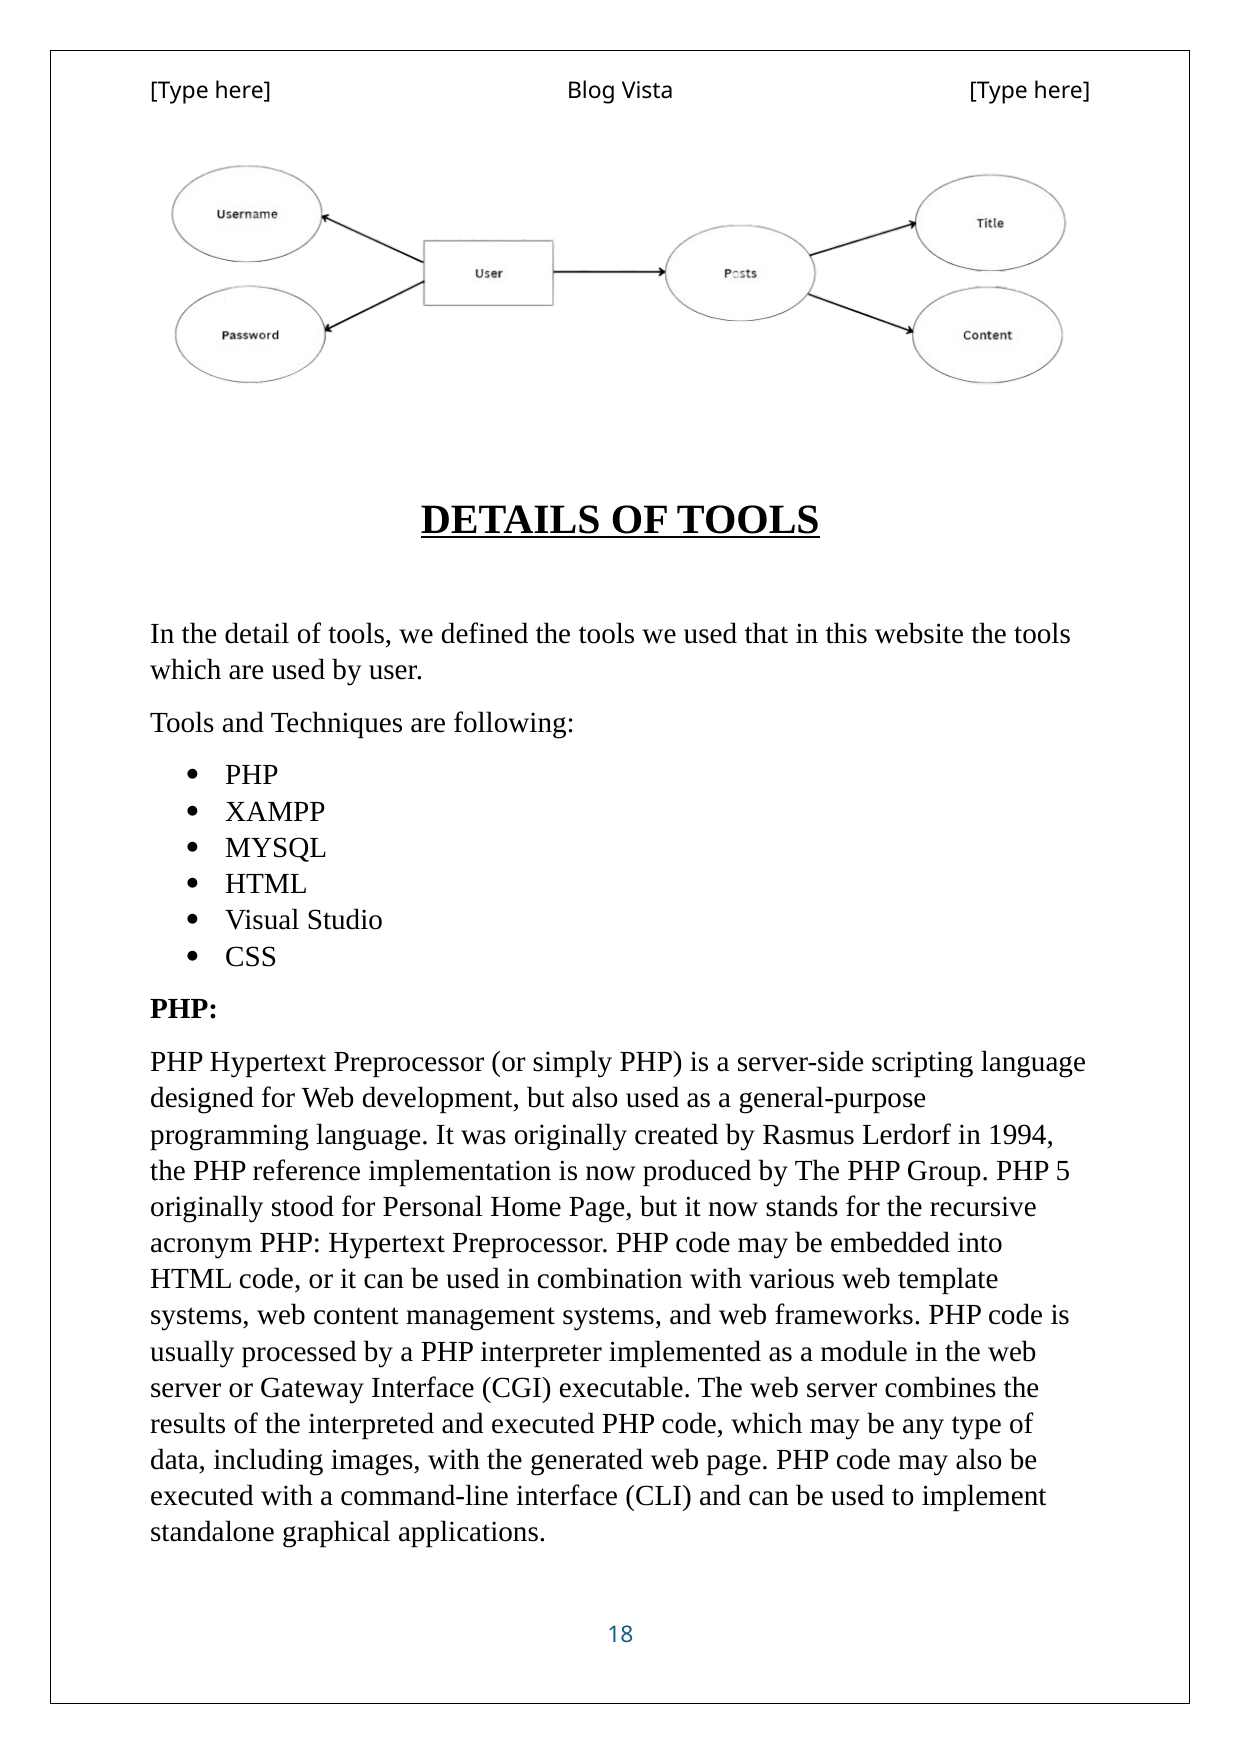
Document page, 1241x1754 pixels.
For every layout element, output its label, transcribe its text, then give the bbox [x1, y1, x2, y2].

list XAMPP [187, 794, 1090, 827]
list HTML [187, 866, 1090, 900]
list Visual Studio [187, 902, 1090, 936]
text Tools and Techniques are following: [150, 705, 1090, 738]
text PHP Hypertext Preprocessor (or simply PHP) is a server-side scripting language designed for Web development, but also used as a general-purpose programming language. It was originally created by Rasmus Lerdorf in 1994, the PHP reference implementation is now produced by The PHP Group. PHP 5 originally stood for Personal Home Page, but it now stands for the recursive acronym PHP: Hypertext Preprocessor. PHP code may be embedded into HTML code, or it can be used in combination with various web template systems, web content management systems, and web frameworks. PHP code is usually processed by a PHP interpreter implemented as a module in the web server or Gateway Interface (CGI) executable. The web server combines the results of the interpreted and executed PHP code, which may be any type of data, including images, with the generated web page. PHP code may also be executed with a command-line interface (CLI) and can be used to implement standalone graphical applications. [150, 1044, 1090, 1548]
list CSS [187, 939, 1090, 972]
list MYSQL [187, 830, 1090, 864]
text In the detail of tools, we defined the tools we used that in this website the tools which are used by user. [150, 616, 1090, 685]
picture [150, 150, 1090, 423]
text PHP: [150, 992, 1090, 1025]
text DETAILS OF TOOLS [150, 494, 1090, 542]
list PHP [187, 757, 1090, 791]
